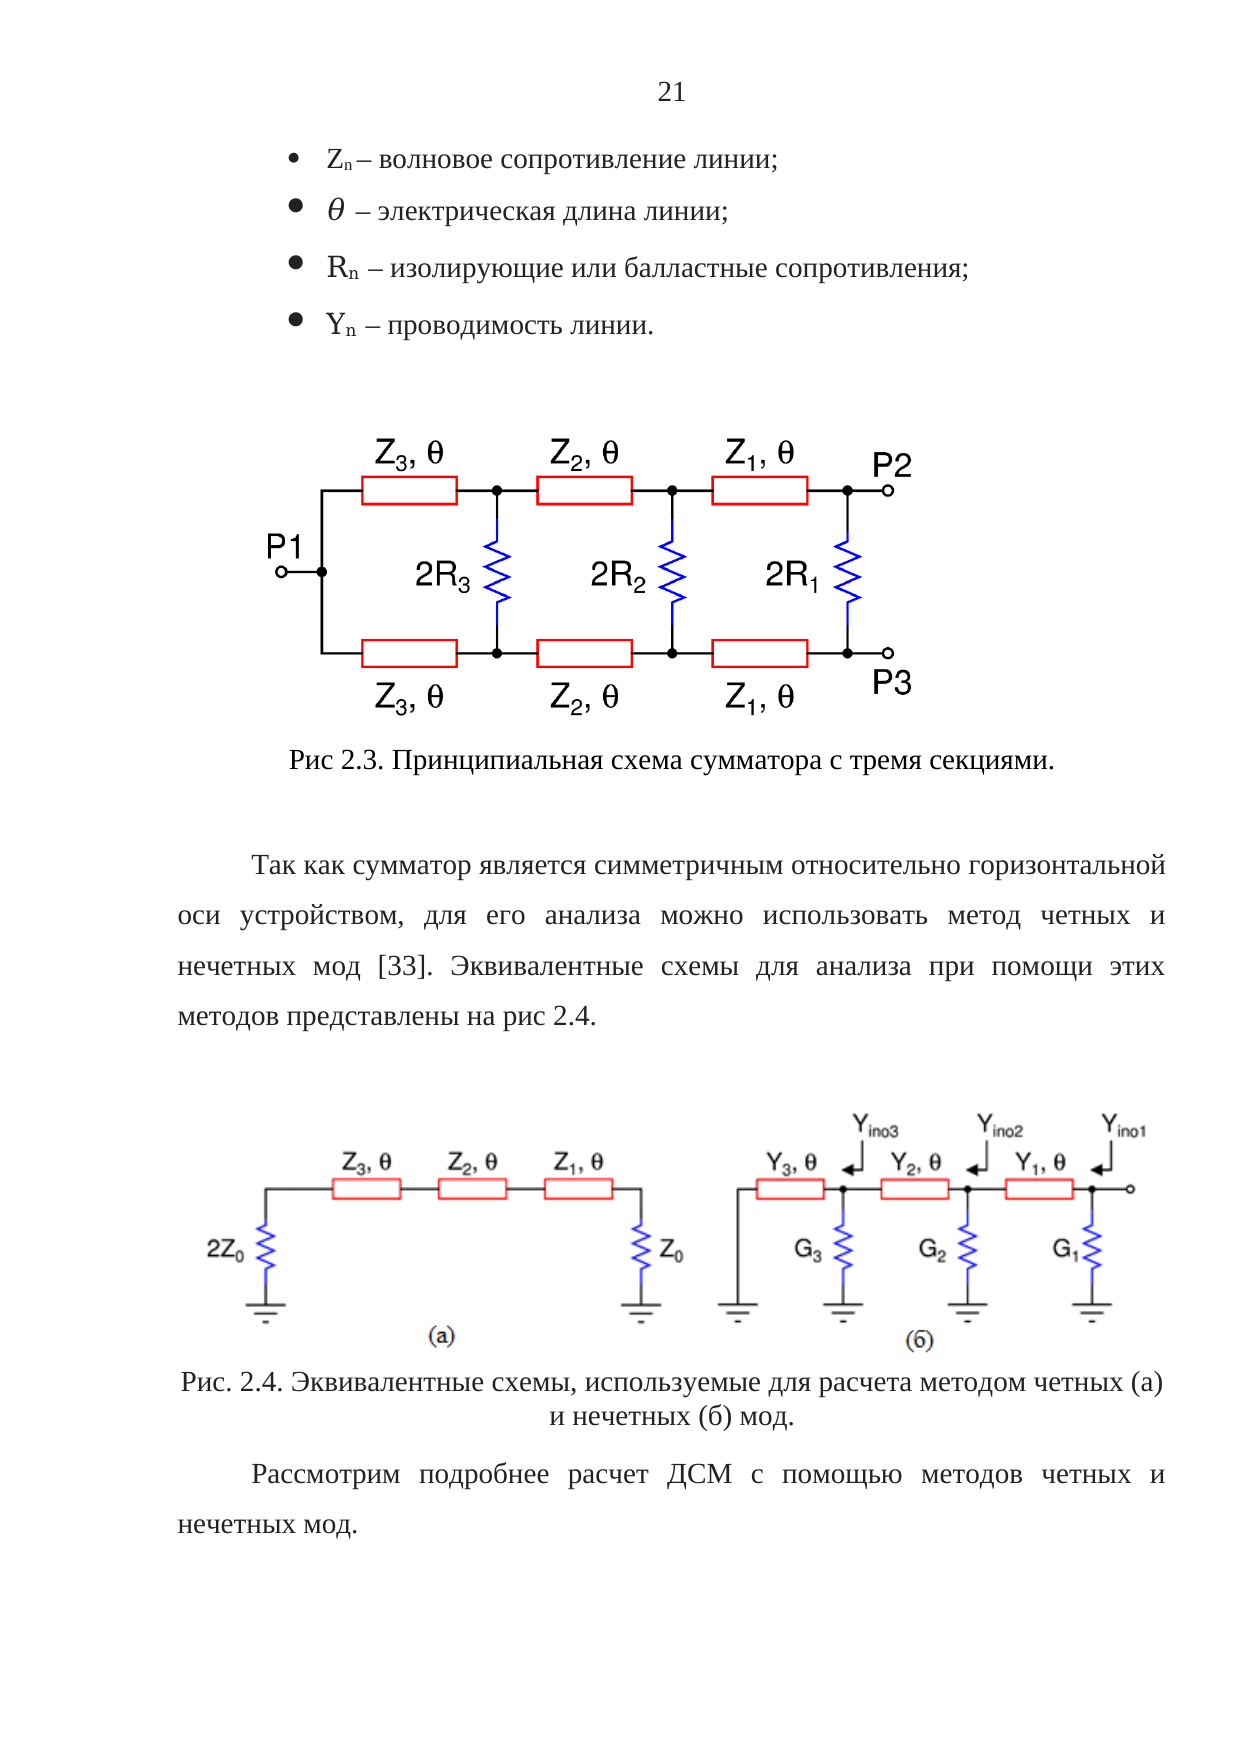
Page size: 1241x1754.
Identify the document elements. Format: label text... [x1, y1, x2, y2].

list Rn – изолирующие или балластные сопротивления; [288, 248, 1167, 286]
list 𝜃 – электрическая длина линии; [288, 191, 1167, 229]
picture [251, 412, 931, 726]
text Рис 2.3. Принципиальная схема сумматора с тремя секциями. [177, 742, 1167, 776]
picture [194, 1098, 1150, 1365]
text Рис. 2.4. Эквивалентные схемы, используемые для расчета методом четных (а) и нечетных (б) мод. [177, 1364, 1167, 1431]
list Zn – волновое сопротивление линии; [288, 141, 1167, 174]
list Yn – проводимость линии. [288, 305, 1167, 343]
text Рассмотрим подробнее расчет ДСМ с помощью методов четных и нечетных мод. [177, 1456, 1167, 1540]
text Так как сумматор является симметричным относительно горизонтальной оси устройством, для его анализа можно использовать метод четных и нечетных мод [33]. Эквивалентные схемы для анализа при помощи этих методов представлены на рис 2.4. [177, 847, 1167, 1031]
